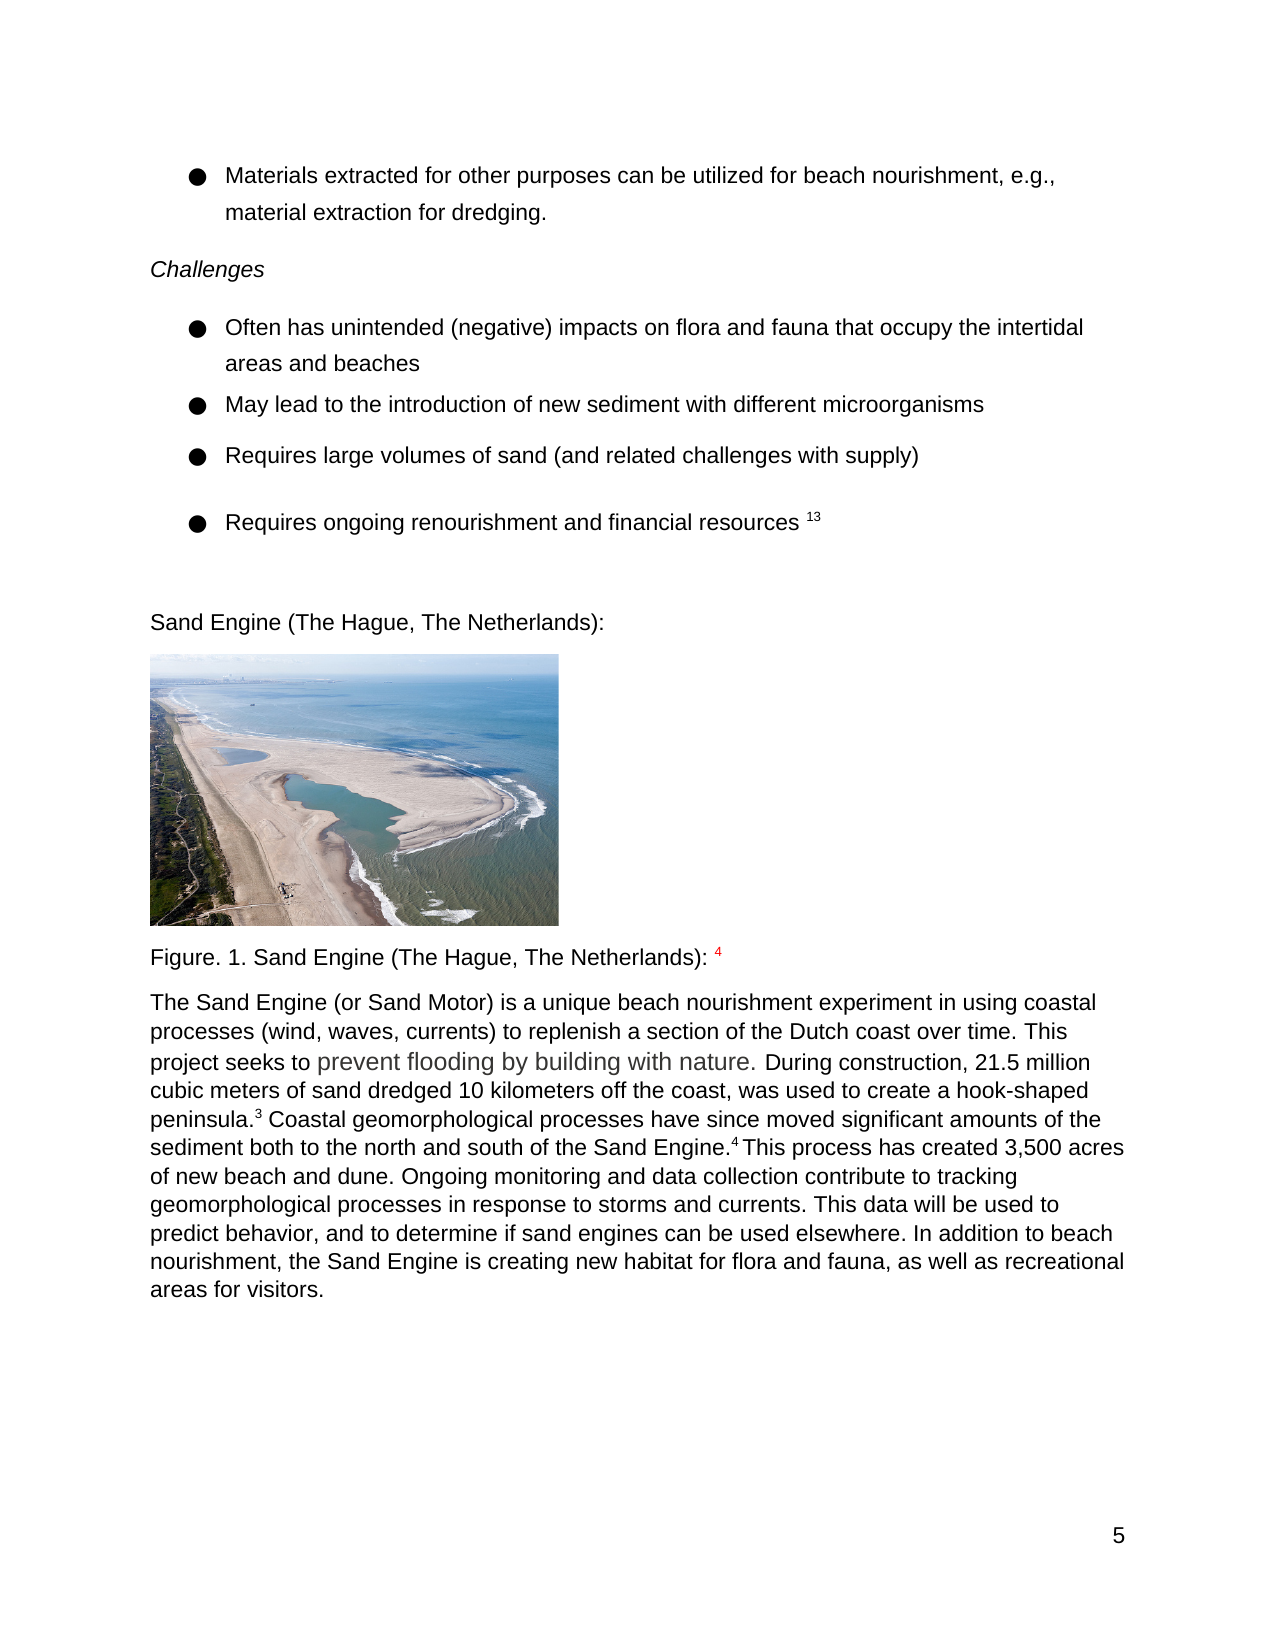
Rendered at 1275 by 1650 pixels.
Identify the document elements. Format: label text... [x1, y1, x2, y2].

list Materials extracted for other purposes can be utilized for beach nourishment, e.g., material extraction for dredging. [187, 150, 1125, 225]
picture [150, 654, 559, 926]
list Often has unintended (negative) impacts on flora and fauna that occupy the intertidal areas and beaches [187, 301, 1125, 376]
text Figure. 1. Sand Engine (The Hague, The Netherlands): 4 [150, 944, 1125, 971]
list Requires ongoing renourishment and financial resources 13 [187, 497, 1125, 544]
text Challenges [150, 256, 1125, 282]
list Requires large volumes of sand (and related challenges with supply) [187, 429, 1125, 476]
list May lead to the introduction of new sediment with different microorganisms [187, 378, 1125, 426]
text The Sand Engine (or Sand Motor) is a unique beach nourishment experiment in using coastal processes (wind, waves, currents) to replenish a section of the Dutch coast over time. This project seeks to prevent flooding by building with nature. During construction, 21.5 million cubic meters of sand dredged 10 kilometers off the coast, was used to create a hook-shaped peninsula.3 Coastal geomorphological processes have since moved significant amounts of the sediment both to the north and south of the Sand Engine.4 This process has created 3,500 acres of new beach and dune. Ongoing monitoring and data collection contribute to tracking geomorphological processes in response to storms and currents. This data will be used to predict behavior, and to determine if sand engines can be used elsewhere. In addition to beach nourishment, the Sand Engine is creating new habitat for flora and fauna, as well as recreational areas for visitors. [150, 989, 1125, 1303]
text Sand Engine (The Hague, The Netherlands): [150, 609, 1125, 636]
